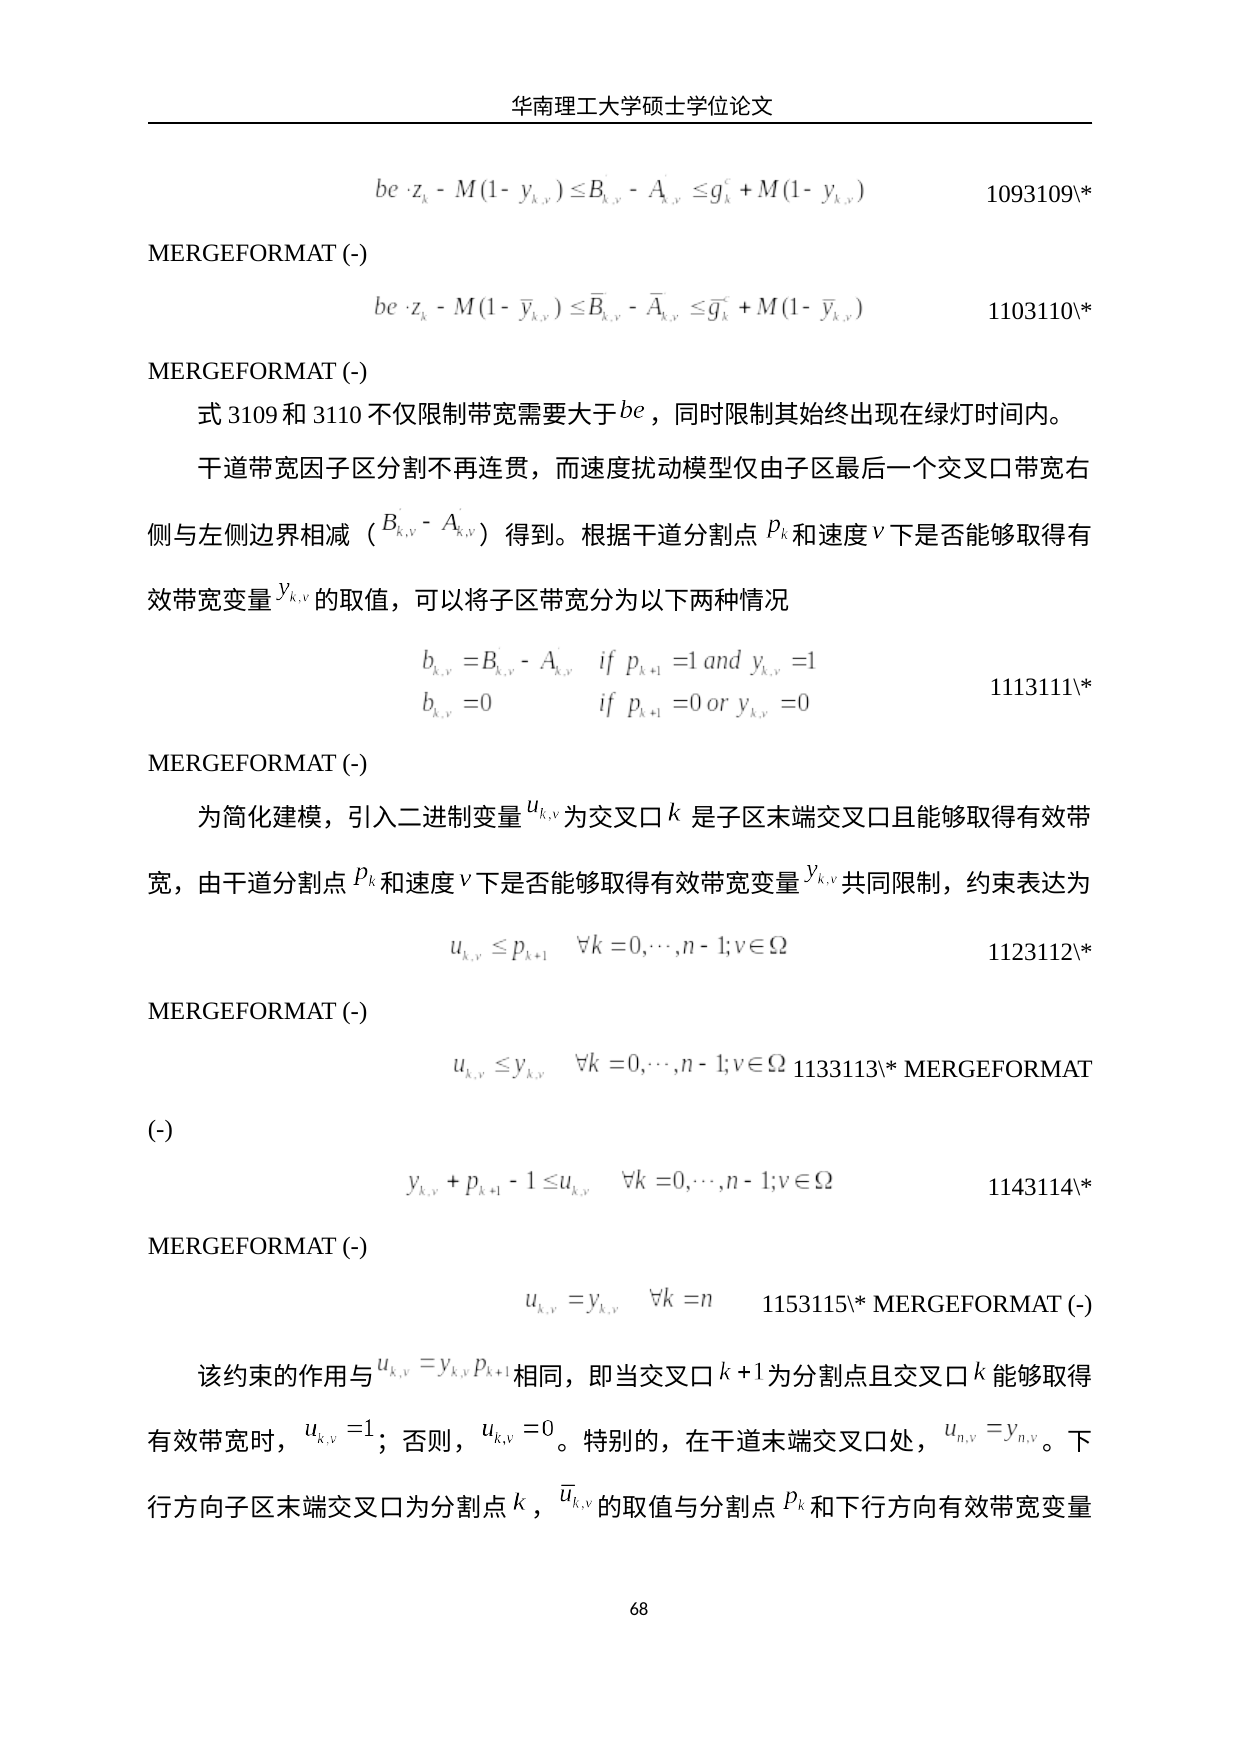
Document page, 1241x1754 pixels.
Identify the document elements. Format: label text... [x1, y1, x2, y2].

text 干道带宽因子区分割不再连贯，而速度扰动模型仅由子区最后一个交叉口带宽右侧与左侧边界相减（）得到。根据干道分割点和速度下是否能够取得有效带宽变量的取值，可以将子区带宽分为以下两种情况 [148, 449, 1092, 617]
text 为简化建模，引入二进制变量为交叉口 是子区末端交叉口且能够取得有效带宽，由干道分割点和速度下是否能够取得有效带宽变量共同限制，约束表达为 [148, 787, 1092, 899]
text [148, 1345, 1092, 1523]
text 式和不仅限制带宽需要大于，同时限制其始终出现在绿灯时间内。 [148, 394, 1092, 431]
